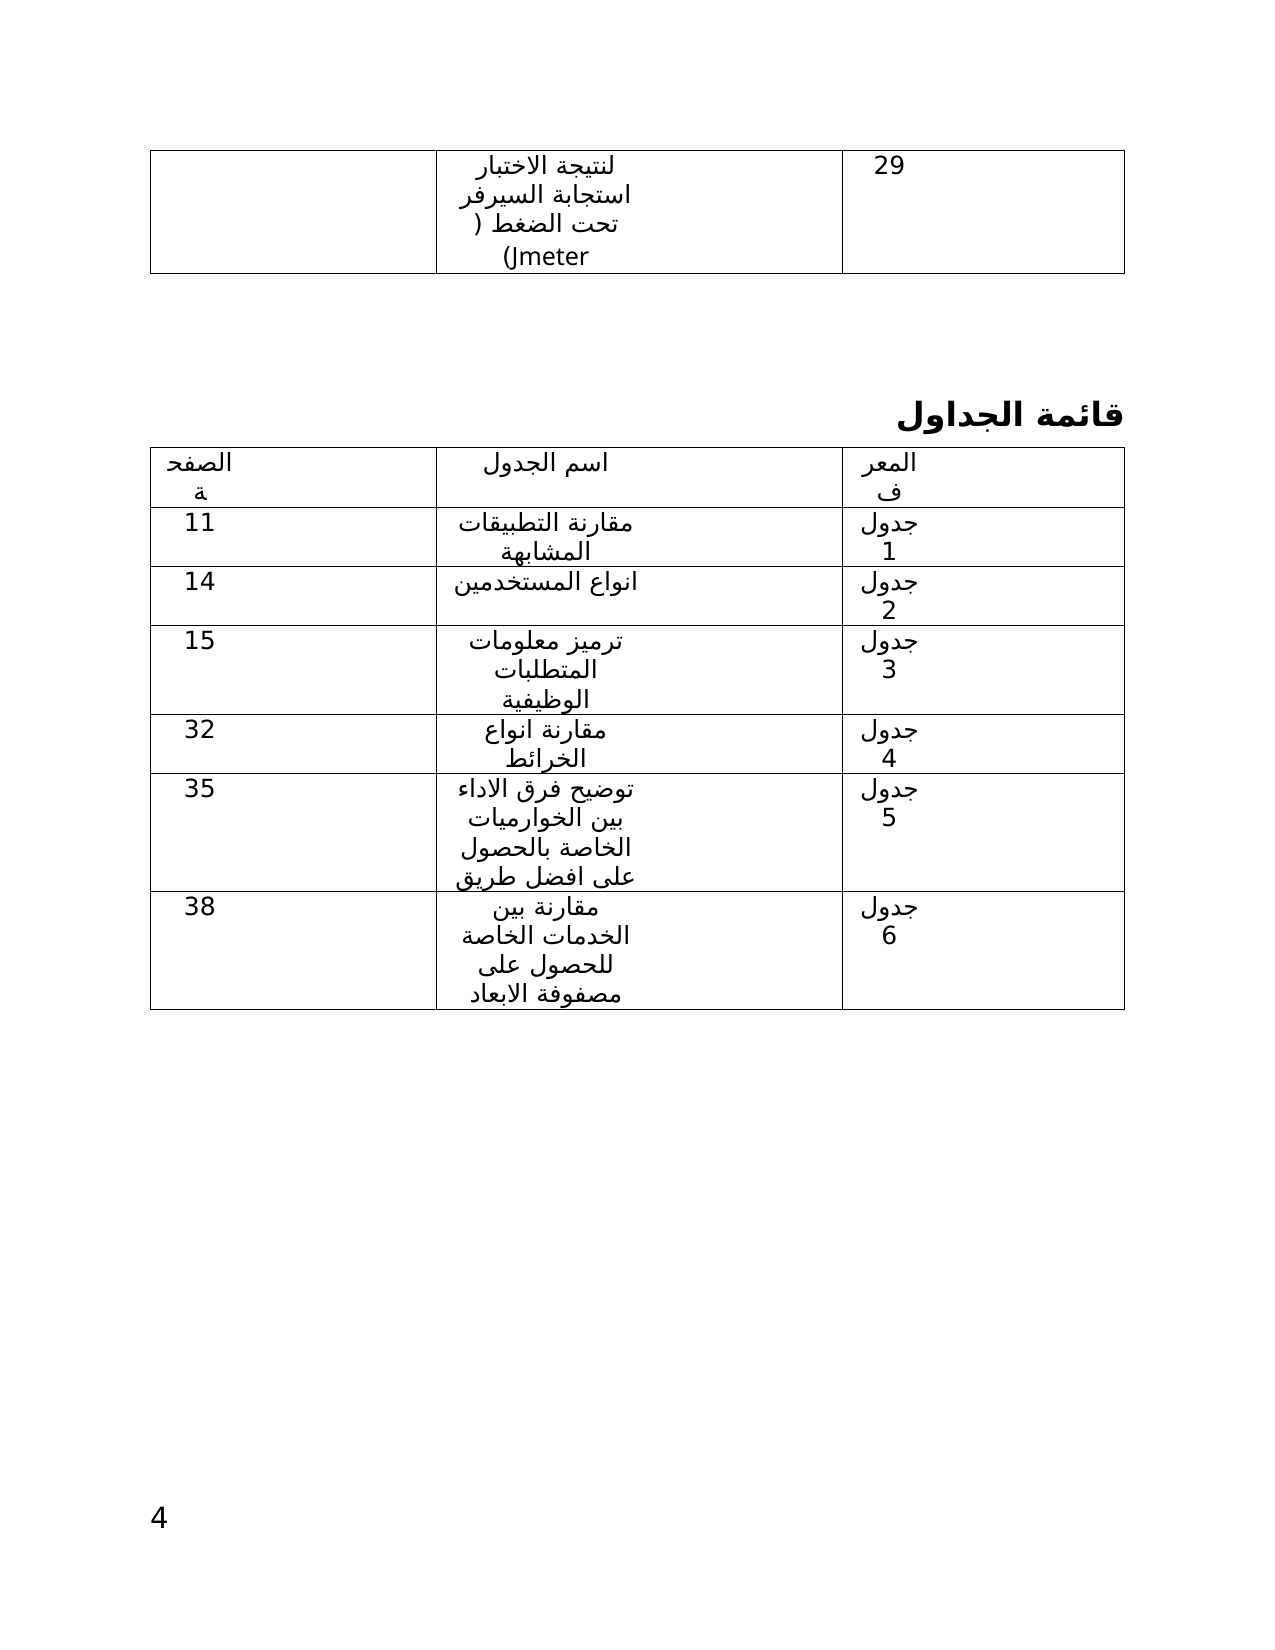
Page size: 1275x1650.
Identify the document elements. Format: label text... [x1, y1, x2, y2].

table_cell 63 [151, 151, 436, 273]
table_cell جدول 2 [843, 567, 1124, 625]
table_cell 35 [151, 774, 436, 891]
title قائمة الجداول [150, 396, 1125, 435]
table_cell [437, 151, 842, 273]
table_header الصفحة [151, 448, 436, 507]
table_cell انواع المستخدمين [437, 567, 842, 625]
table_cell 15 [151, 626, 436, 714]
table_cell جدول 6 [843, 892, 1124, 1009]
table_cell جدول 1 [843, 508, 1124, 566]
table_cell مقارنة التطبيقات المشابهة [437, 508, 842, 566]
table_cell 38 [151, 892, 436, 1009]
table_cell 11 [151, 508, 436, 566]
table_cell 14 [151, 567, 436, 625]
table_cell مقارنة انواع الخرائط [437, 715, 842, 773]
table_header اسم الجدول [437, 448, 842, 507]
table_cell جدول 4 [843, 715, 1124, 773]
table_header المعرف [843, 448, 1124, 507]
table_cell الشكل 29 [843, 151, 1124, 273]
table_cell مقارنة بين الخدمات الخاصة للحصول على مصفوفة الابعاد [437, 892, 842, 1009]
table_cell ترميز معلومات المتطلبات الوظيفية [437, 626, 842, 714]
table_cell جدول 3 [843, 626, 1124, 714]
table_cell توضيح فرق الاداء بين الخوارميات الخاصة بالحصول على افضل طريق [437, 774, 842, 891]
table_cell جدول 5 [843, 774, 1124, 891]
table_cell 32 [151, 715, 436, 773]
